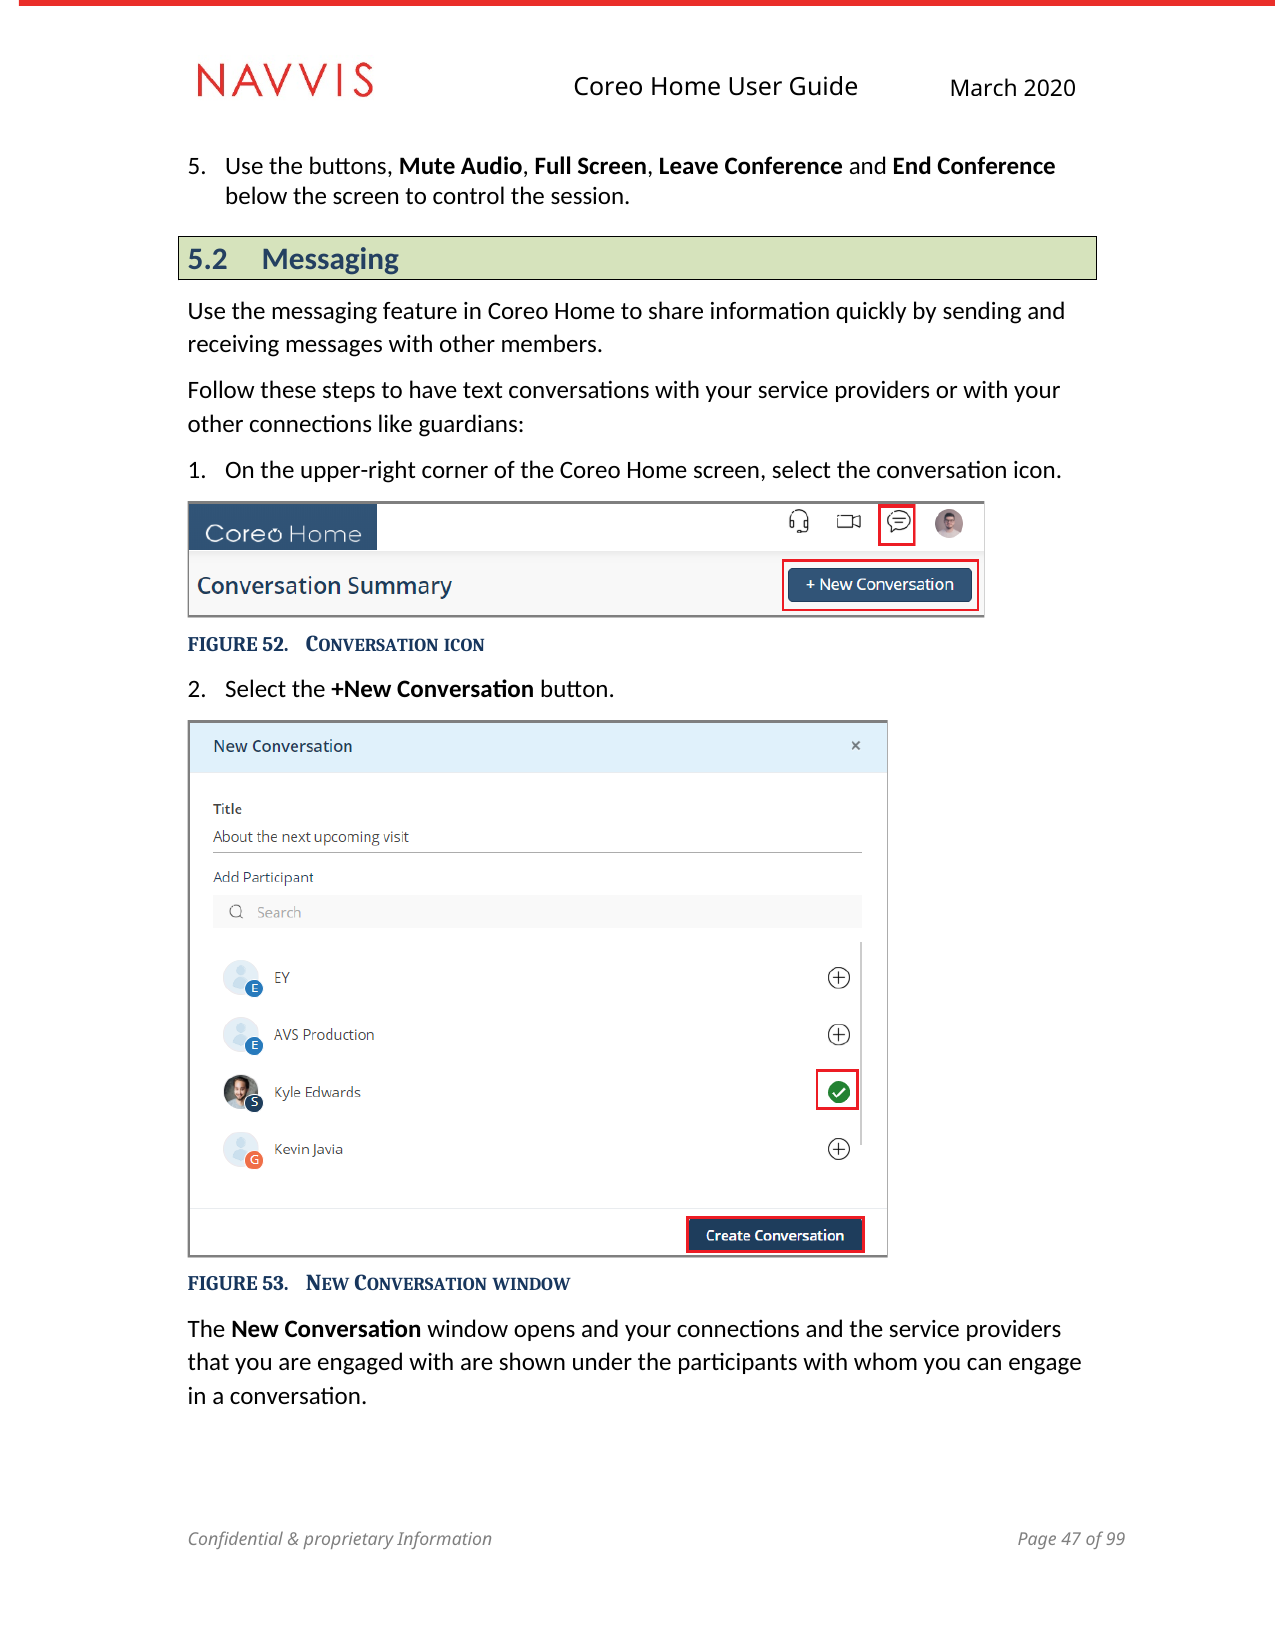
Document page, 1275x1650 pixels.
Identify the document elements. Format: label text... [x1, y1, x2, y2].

picture [187, 501, 985, 618]
picture [187, 720, 888, 1258]
text New Conversation window [187, 1270, 1087, 1297]
text The New Conversation window opens and your connections and the service providers that you are engaged with are shown under the participants with whom you can engage in a conversation. [187, 1313, 1087, 1411]
text Follow these steps to have text conversations with your service providers or with your other connections like guardians: [187, 374, 1087, 439]
text Use the messaging feature in Coreo Home to share information quickly by sending and receiving messages with other members. [187, 295, 1087, 359]
text Conversation icon [187, 631, 1087, 657]
list Use the buttons, Mute Audio, Full Screen, Leave Conference and End Conference below the screen to control the session. [187, 150, 1087, 211]
list Select the +New Conversation button. [187, 673, 1087, 704]
list On the upper-right corner of the Coreo Home screen, select the conversation icon. [187, 454, 1087, 485]
subtitle Messaging [179, 237, 1096, 279]
picture [187, 55, 383, 104]
